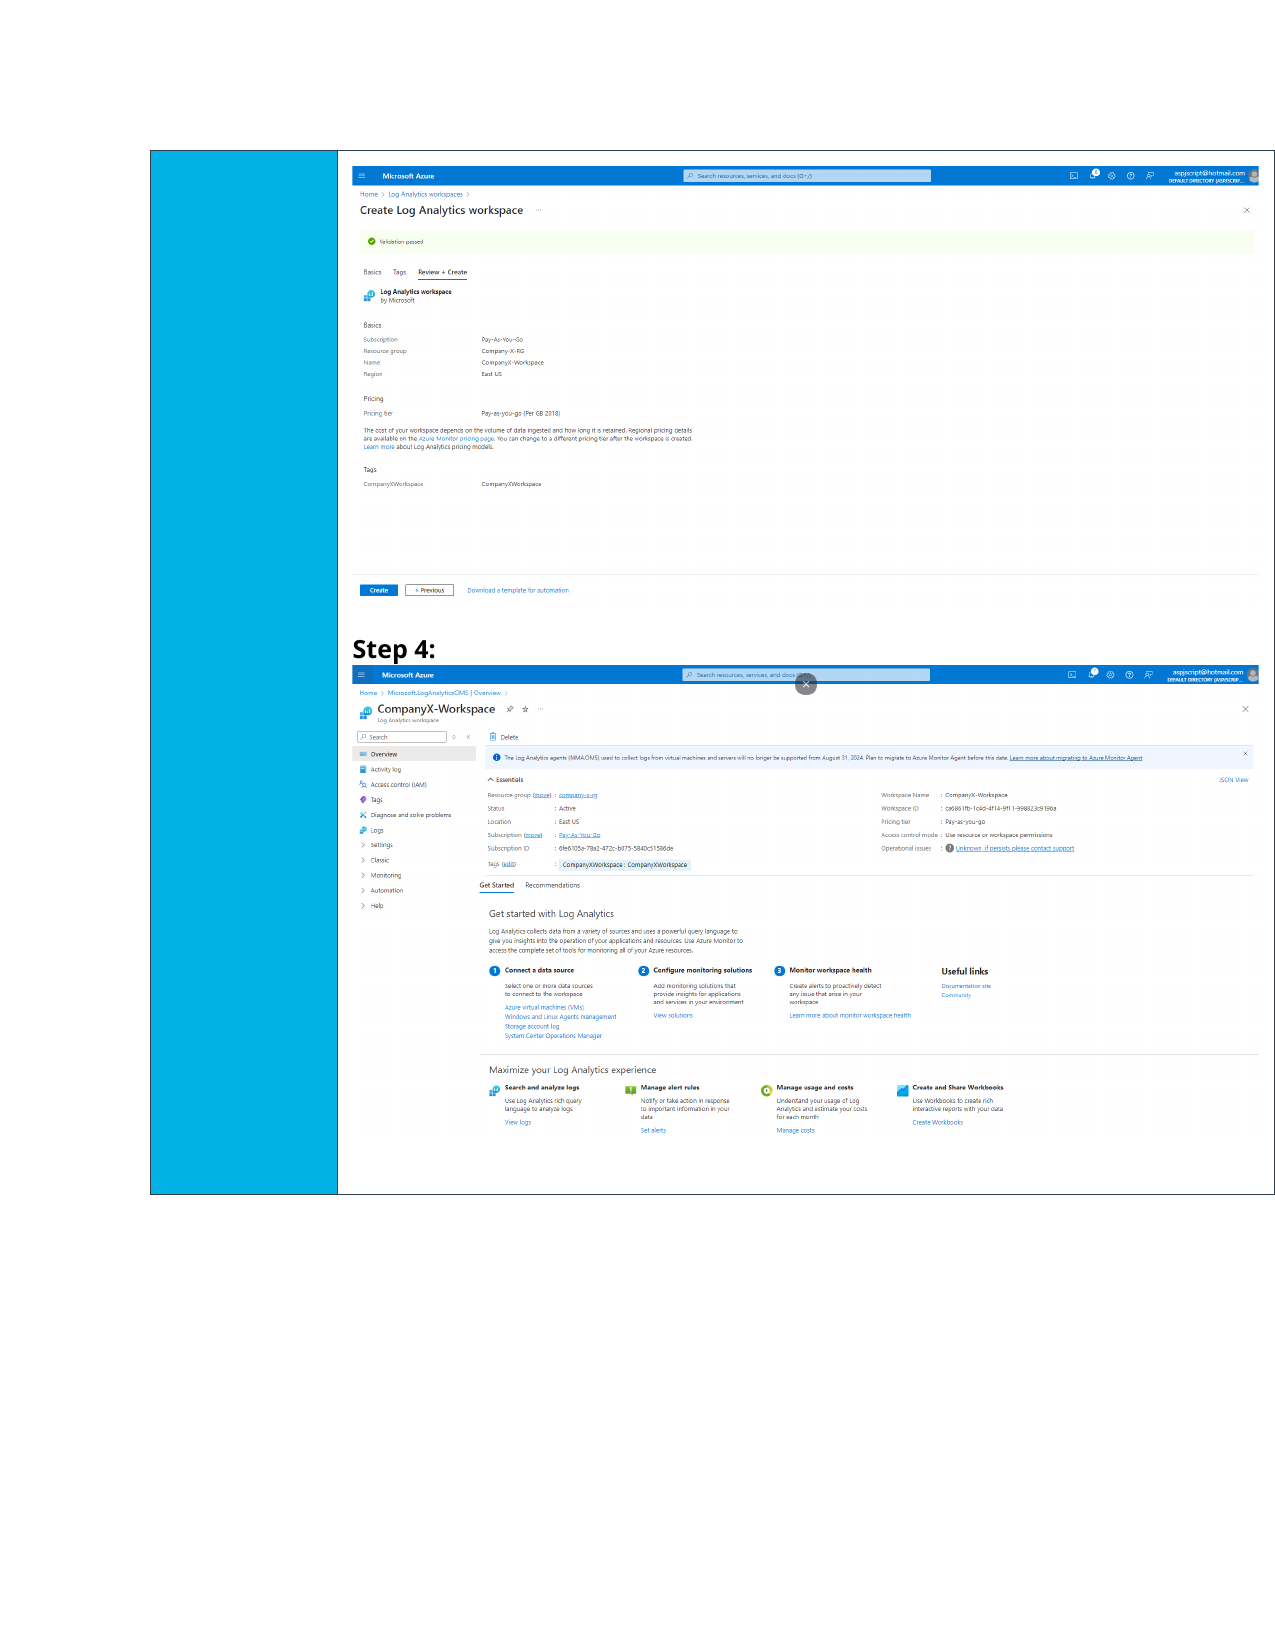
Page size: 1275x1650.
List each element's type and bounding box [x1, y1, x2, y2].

picture [352, 166, 1259, 604]
picture [352, 665, 1259, 1145]
table_cell [151, 151, 337, 1194]
table_cell [338, 151, 1274, 1194]
